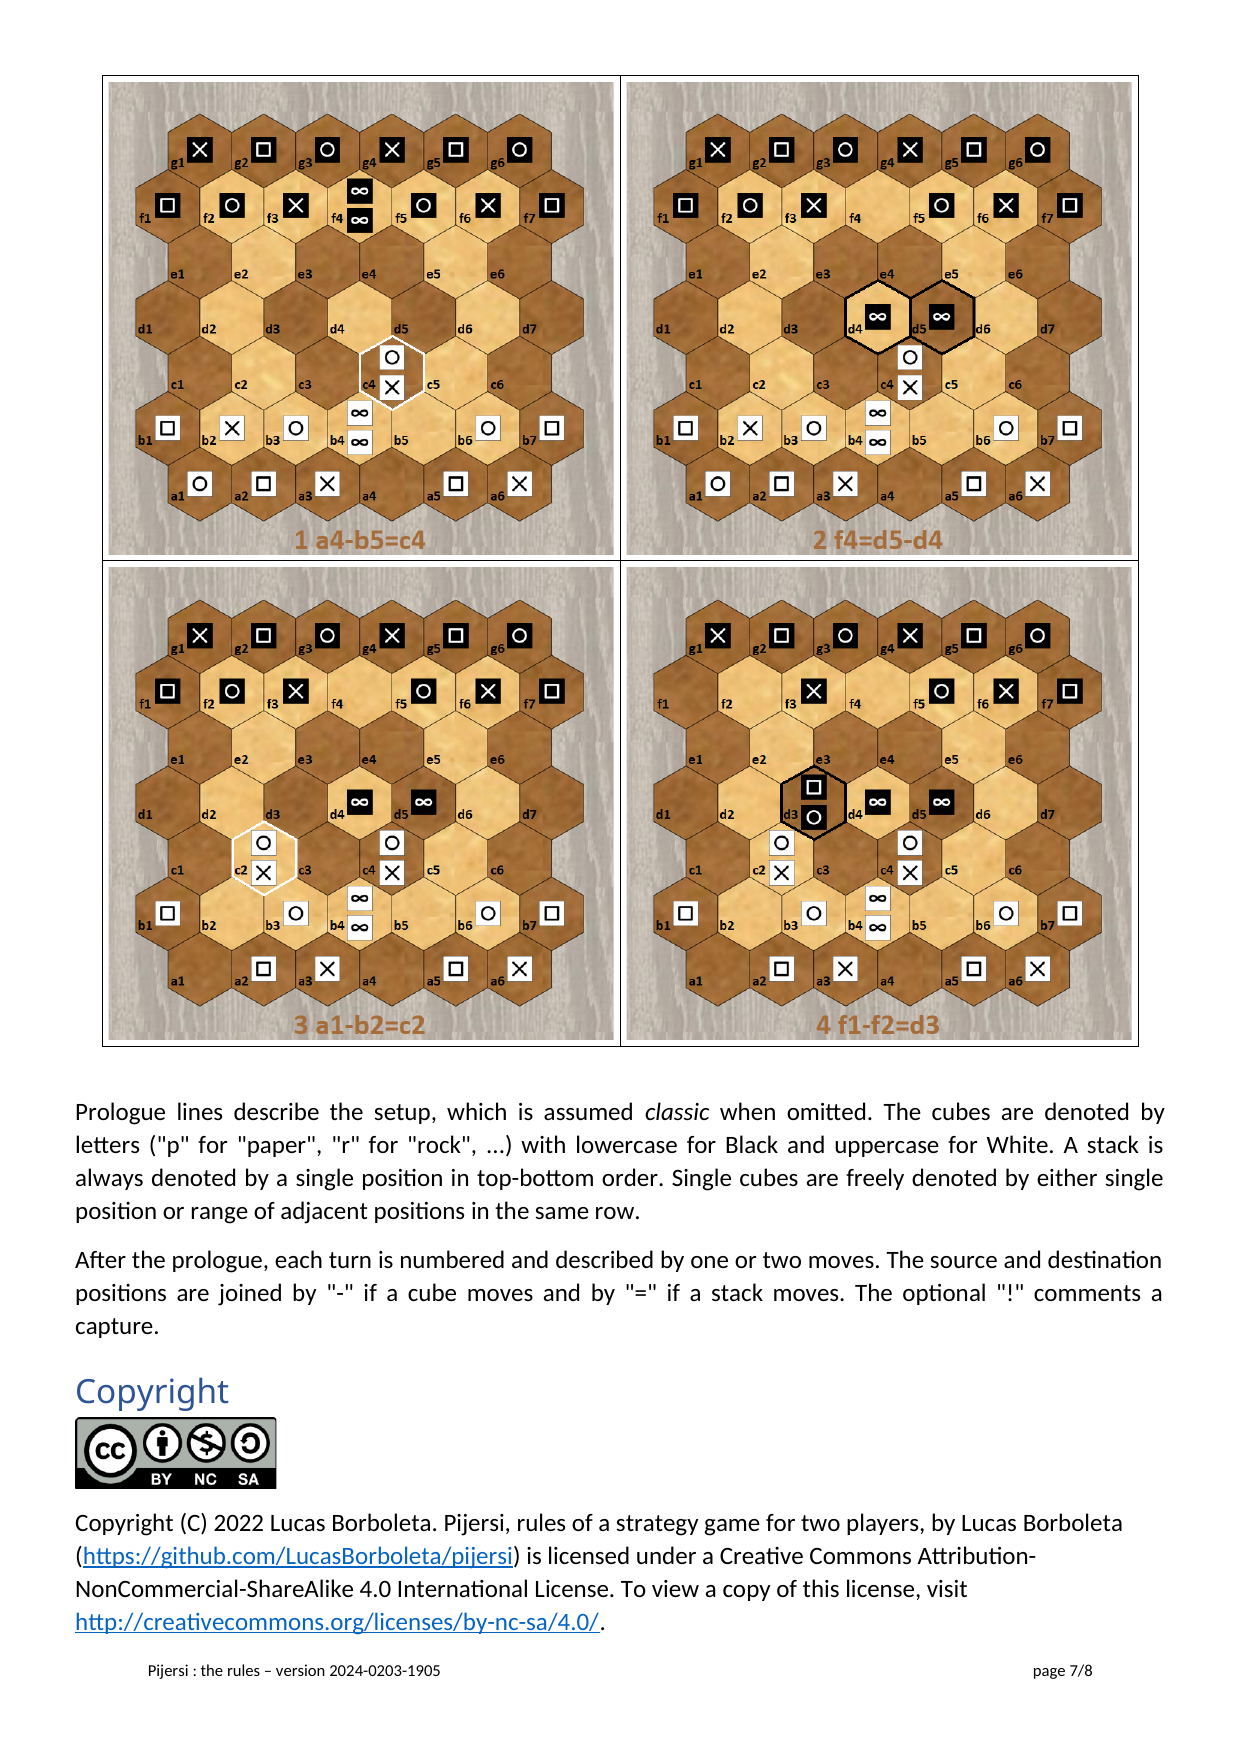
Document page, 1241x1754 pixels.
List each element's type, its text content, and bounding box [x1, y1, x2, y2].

picture [626, 567, 1132, 1040]
picture [75, 1417, 277, 1489]
table_cell [621, 76, 1138, 560]
picture [108, 82, 614, 555]
table_cell [621, 561, 1138, 1046]
text Prologue lines describe the setup, which is assumed classic when omitted. The cubes are denoted by letters ("p" for "paper", "r" for "rock", ...) with lowercase for Black and uppercase for White. A stack is always denoted by a single position in top-bottom order. Single cubes are freely denoted by either single position or range of adjacent positions in the same row. [75, 1096, 1165, 1226]
picture [108, 567, 614, 1040]
text Copyright (C) 2022 Lucas Borboleta. Pijersi, rules of a strategy game for two players, by Lucas Borboleta (https://github.com/LucasBorboleta/pijersi) is licensed under a Creative Commons Attribution-NonCommercial-ShareAlike 4.0 International License. To view a copy of this license, visit http://creativecommons.org/licenses/by-nc-sa/4.0/. [75, 1507, 1165, 1636]
text After the prologue, each turn is numbered and described by one or two moves. The source and destination positions are joined by "-" if a cube moves and by "=" if a stack moves. The optional "!" comments a capture. [75, 1244, 1165, 1341]
picture [626, 82, 1132, 555]
subtitle Copyright [75, 1368, 1165, 1414]
table_cell [103, 76, 620, 560]
table_cell [103, 561, 620, 1046]
